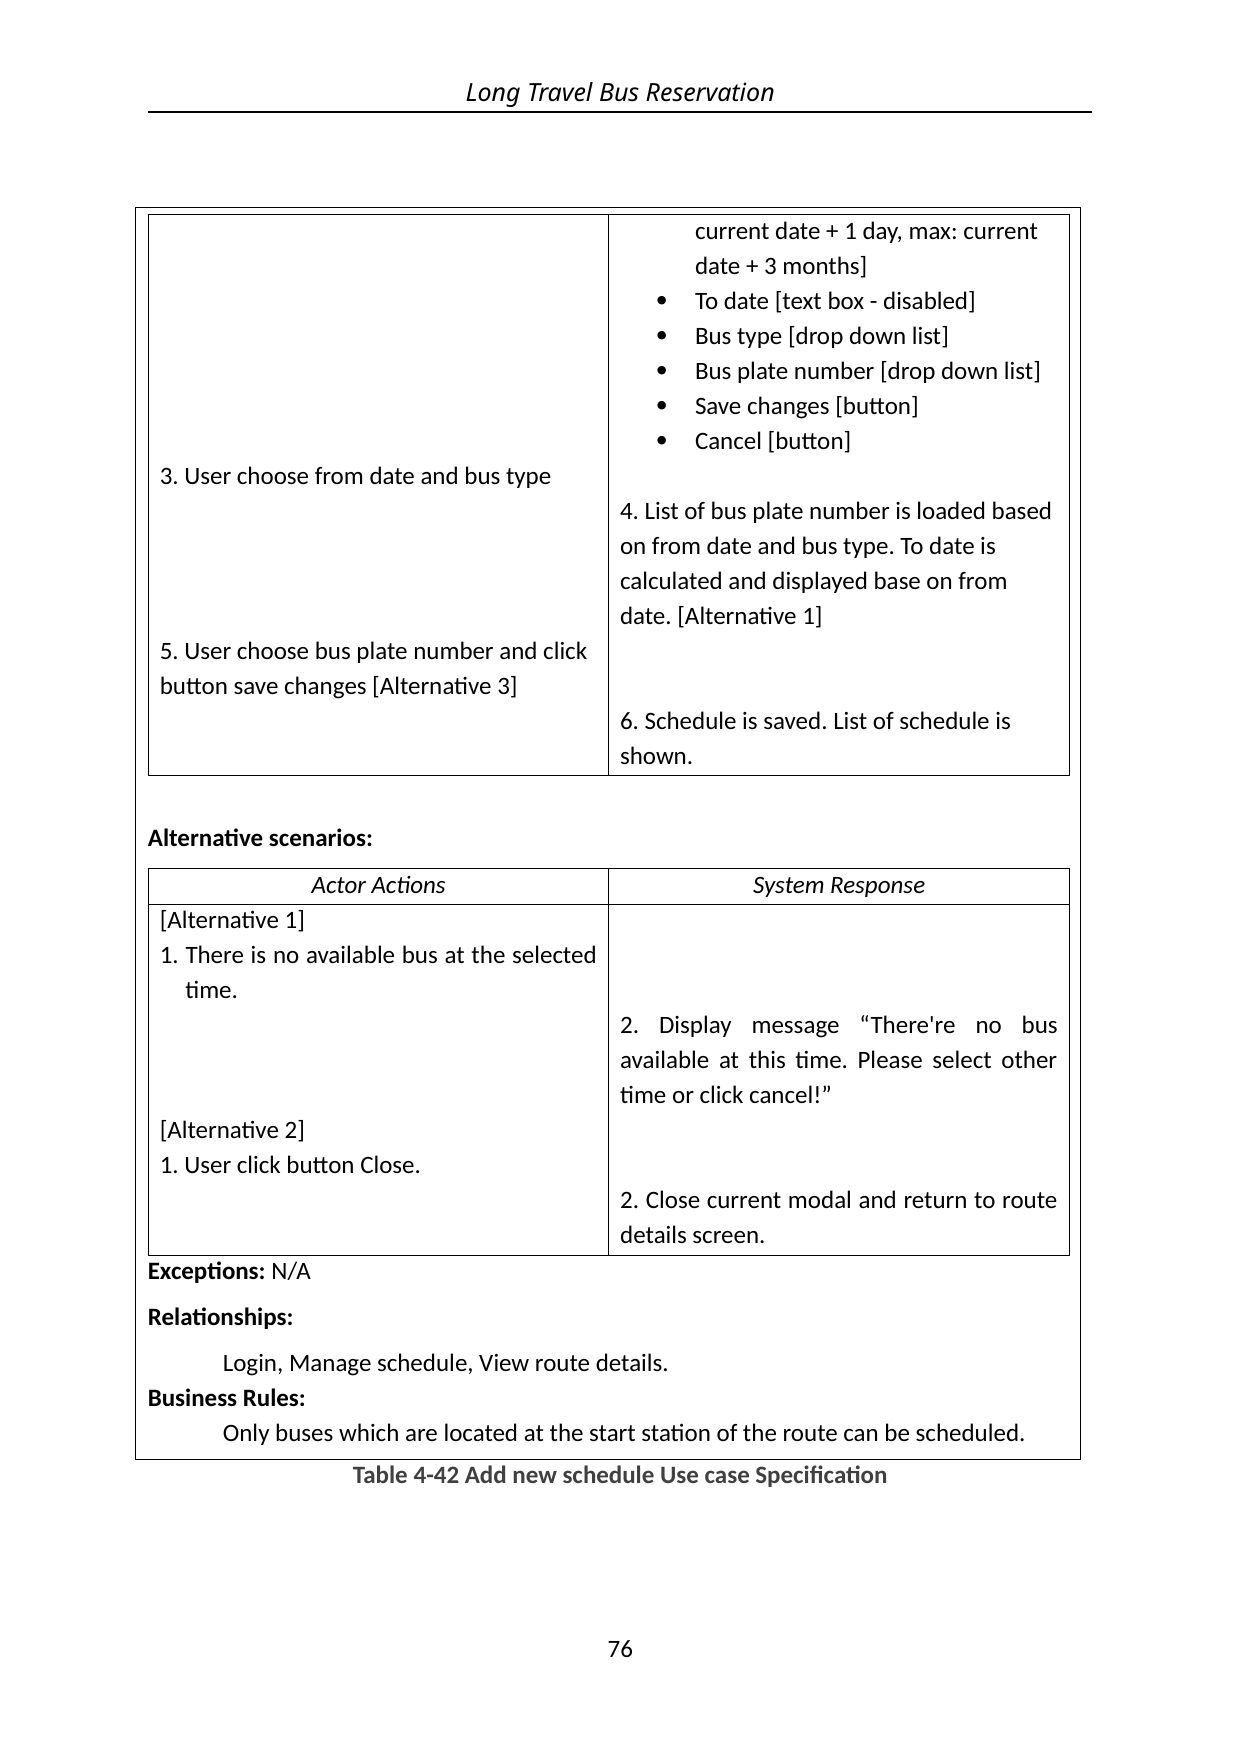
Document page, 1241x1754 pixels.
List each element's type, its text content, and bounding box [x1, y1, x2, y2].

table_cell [136, 208, 1080, 1458]
